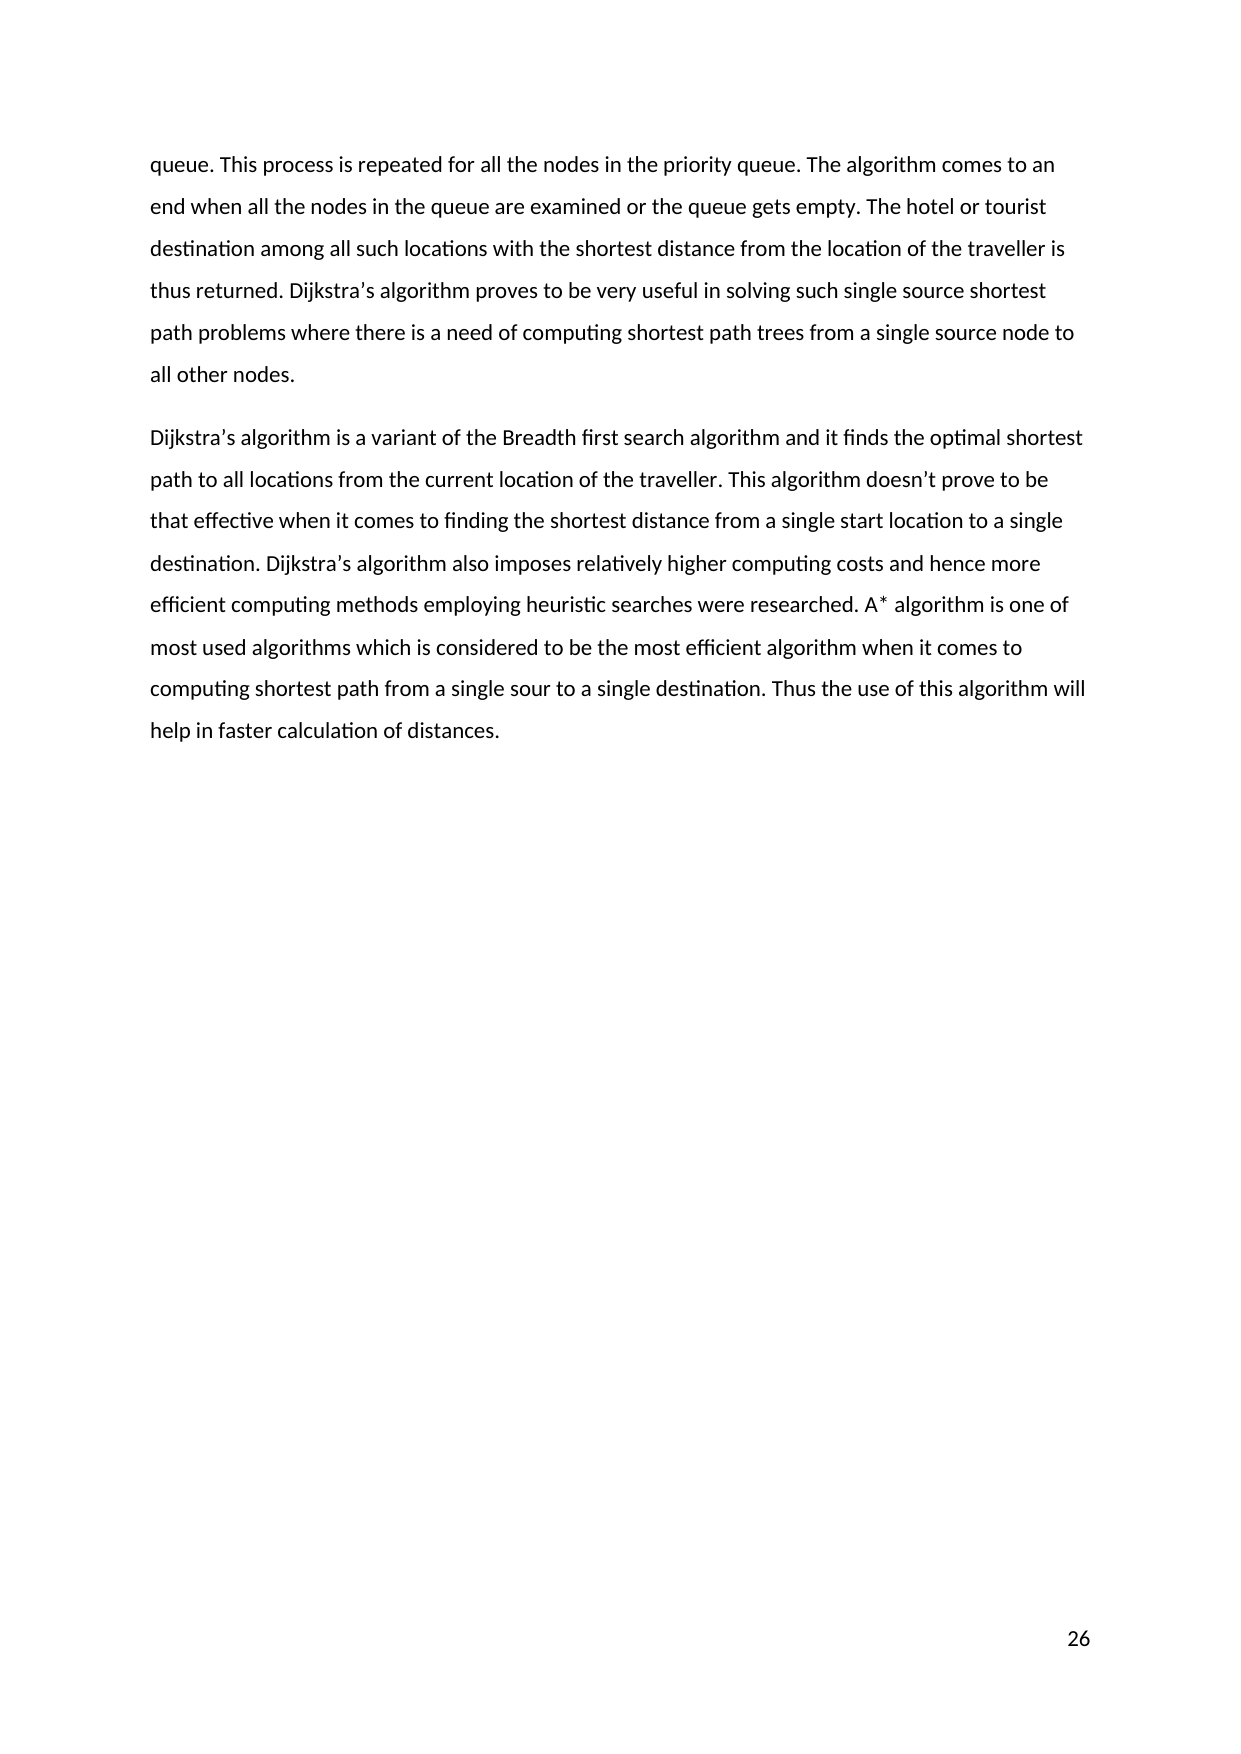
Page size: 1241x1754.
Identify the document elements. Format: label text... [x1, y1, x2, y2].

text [150, 150, 1090, 388]
text Dijkstra’s algorithm is a variant of the Breadth first search algorithm and it finds the optimal shortest path to all locations from the current location of the traveller. This algorithm doesn’t prove to be that effective when it comes to finding the shortest distance from a single start location to a single destination. Dijkstra’s algorithm also imposes relatively higher computing costs and hence more efficient computing methods employing heuristic searches were researched. A* algorithm is one of most used algorithms which is considered to be the most efficient algorithm when it comes to computing shortest path from a single sour to a single destination. Thus the use of this algorithm will help in faster calculation of distances. [150, 423, 1090, 744]
